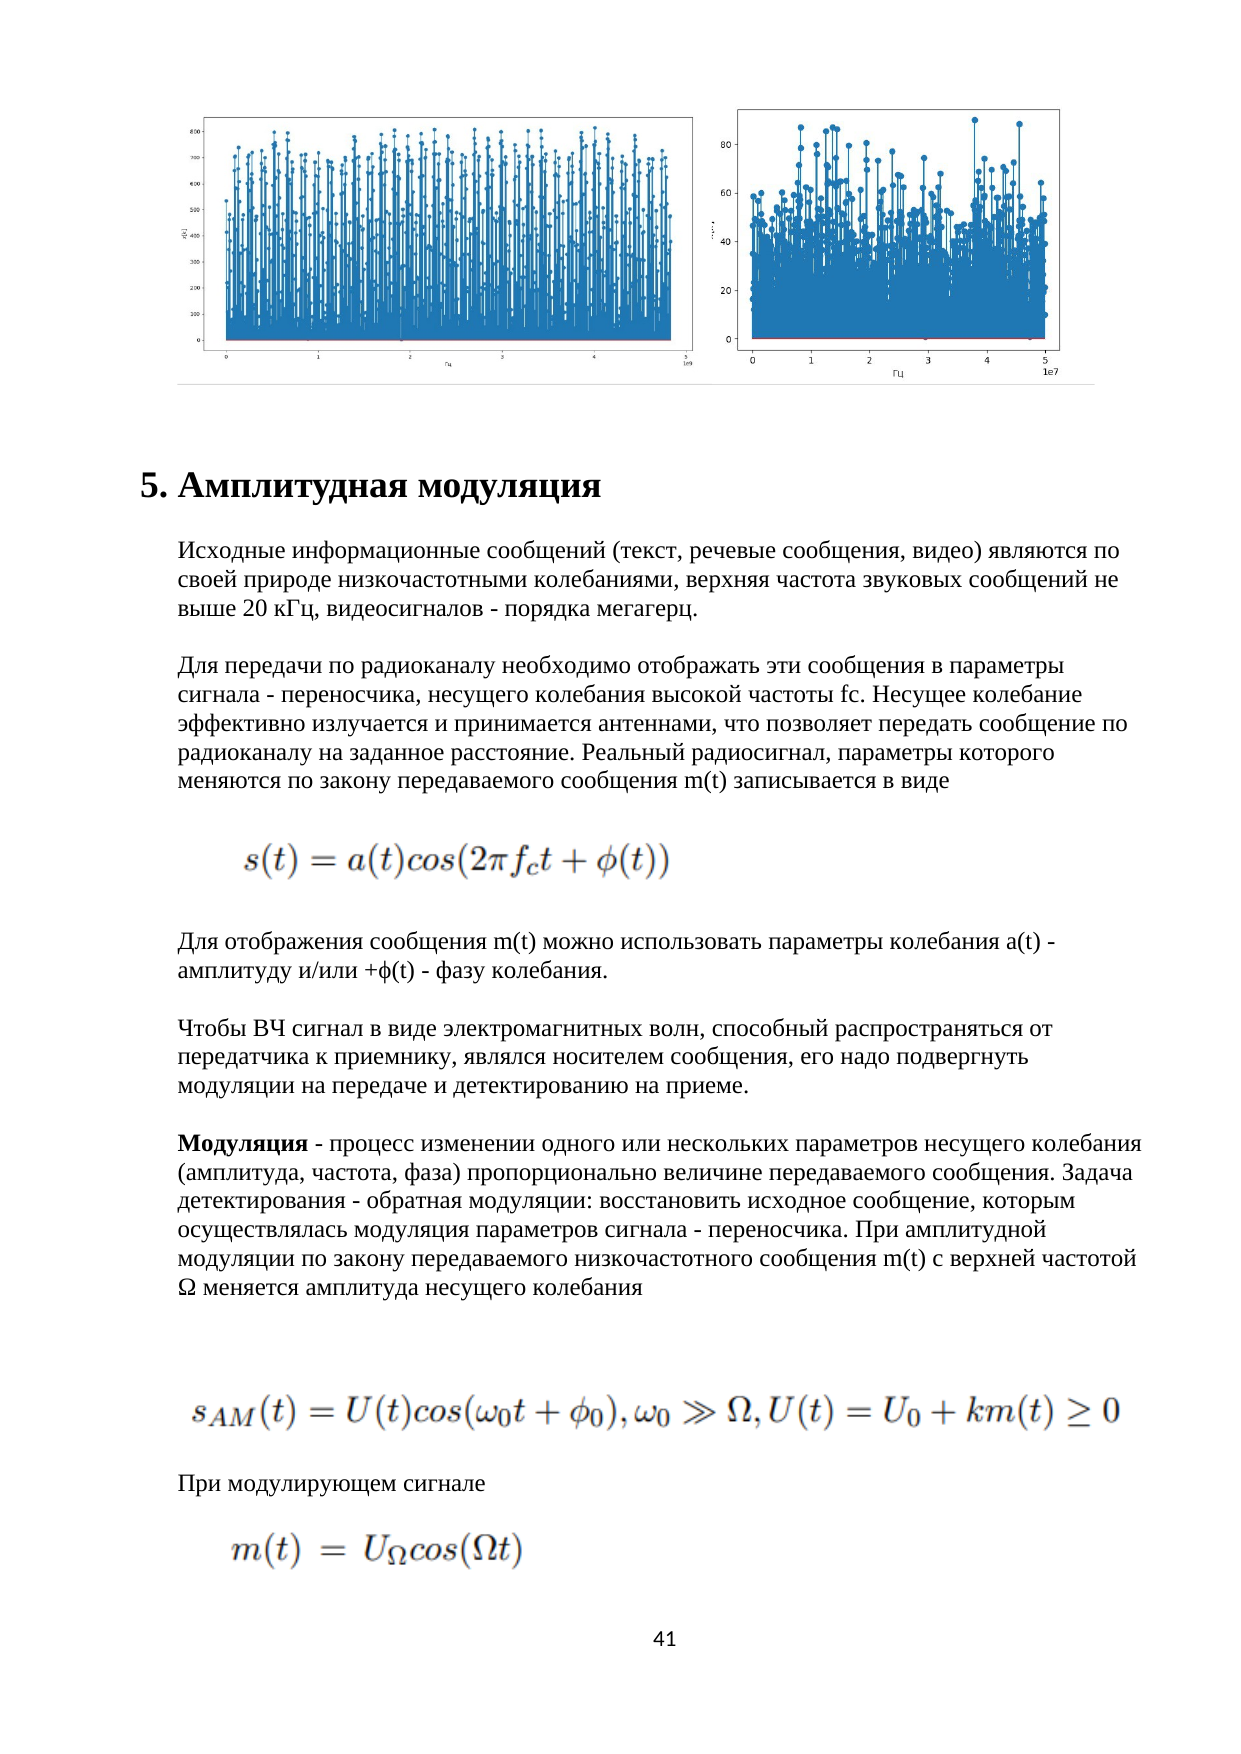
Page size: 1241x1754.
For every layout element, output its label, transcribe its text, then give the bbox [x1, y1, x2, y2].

text Для отображения сообщения m(t) можно использовать параметры колебания a(t) - амплитуду и/или +ϕ(t) - фазу колебания. [177, 926, 1152, 983]
picture [227, 1526, 528, 1576]
text Чтобы ВЧ сигнал в виде электромагнитных волн, способный распространяться от передатчика к приемнику, являлся носителем сообщения, его надо подвергнуть модуляции на передаче и детектированию на приеме. [177, 1013, 1152, 1099]
picture [177, 1380, 1152, 1439]
picture [227, 823, 687, 897]
picture [177, 88, 1095, 385]
text Исходные информационные сообщений (текст, речевые сообщения, видео) являются по своей природе низкочастотными колебаниями, верхняя частота звуковых сообщений не выше 20 кГц, видеосигналов - порядка мегагерц. [177, 535, 1152, 621]
text При модулирующем сигнале [177, 1468, 1152, 1497]
subtitle Амплитудная модуляция [140, 463, 1152, 506]
text Модуляция - процесс изменении одного или нескольких параметров несущего колебания (амплитуда, частота, фаза) пропорционально величине передаваемого сообщения. Задача детектирования - обратная модуляции: восстановить исходное сообщение, которым осуществлялась модуляция параметров сигнала - переносчика. При амплитудной модуляции по закону передаваемого низкочастотного сообщения m(t) c верхней частотой Ω меняется амплитуда несущего колебания [177, 1128, 1152, 1301]
text Для передачи по радиоканалу необходимо отображать эти сообщения в параметры сигнала - переносчика, несущего колебания высокой частоты fc. Несущее колебание эффективно излучается и принимается антеннами, что позволяет передать сообщение по радиоканалу на заданное расстояние. Реальный радиосигнал, параметры которого меняются по закону передаваемого сообщения m(t) записывается в виде [177, 651, 1152, 794]
